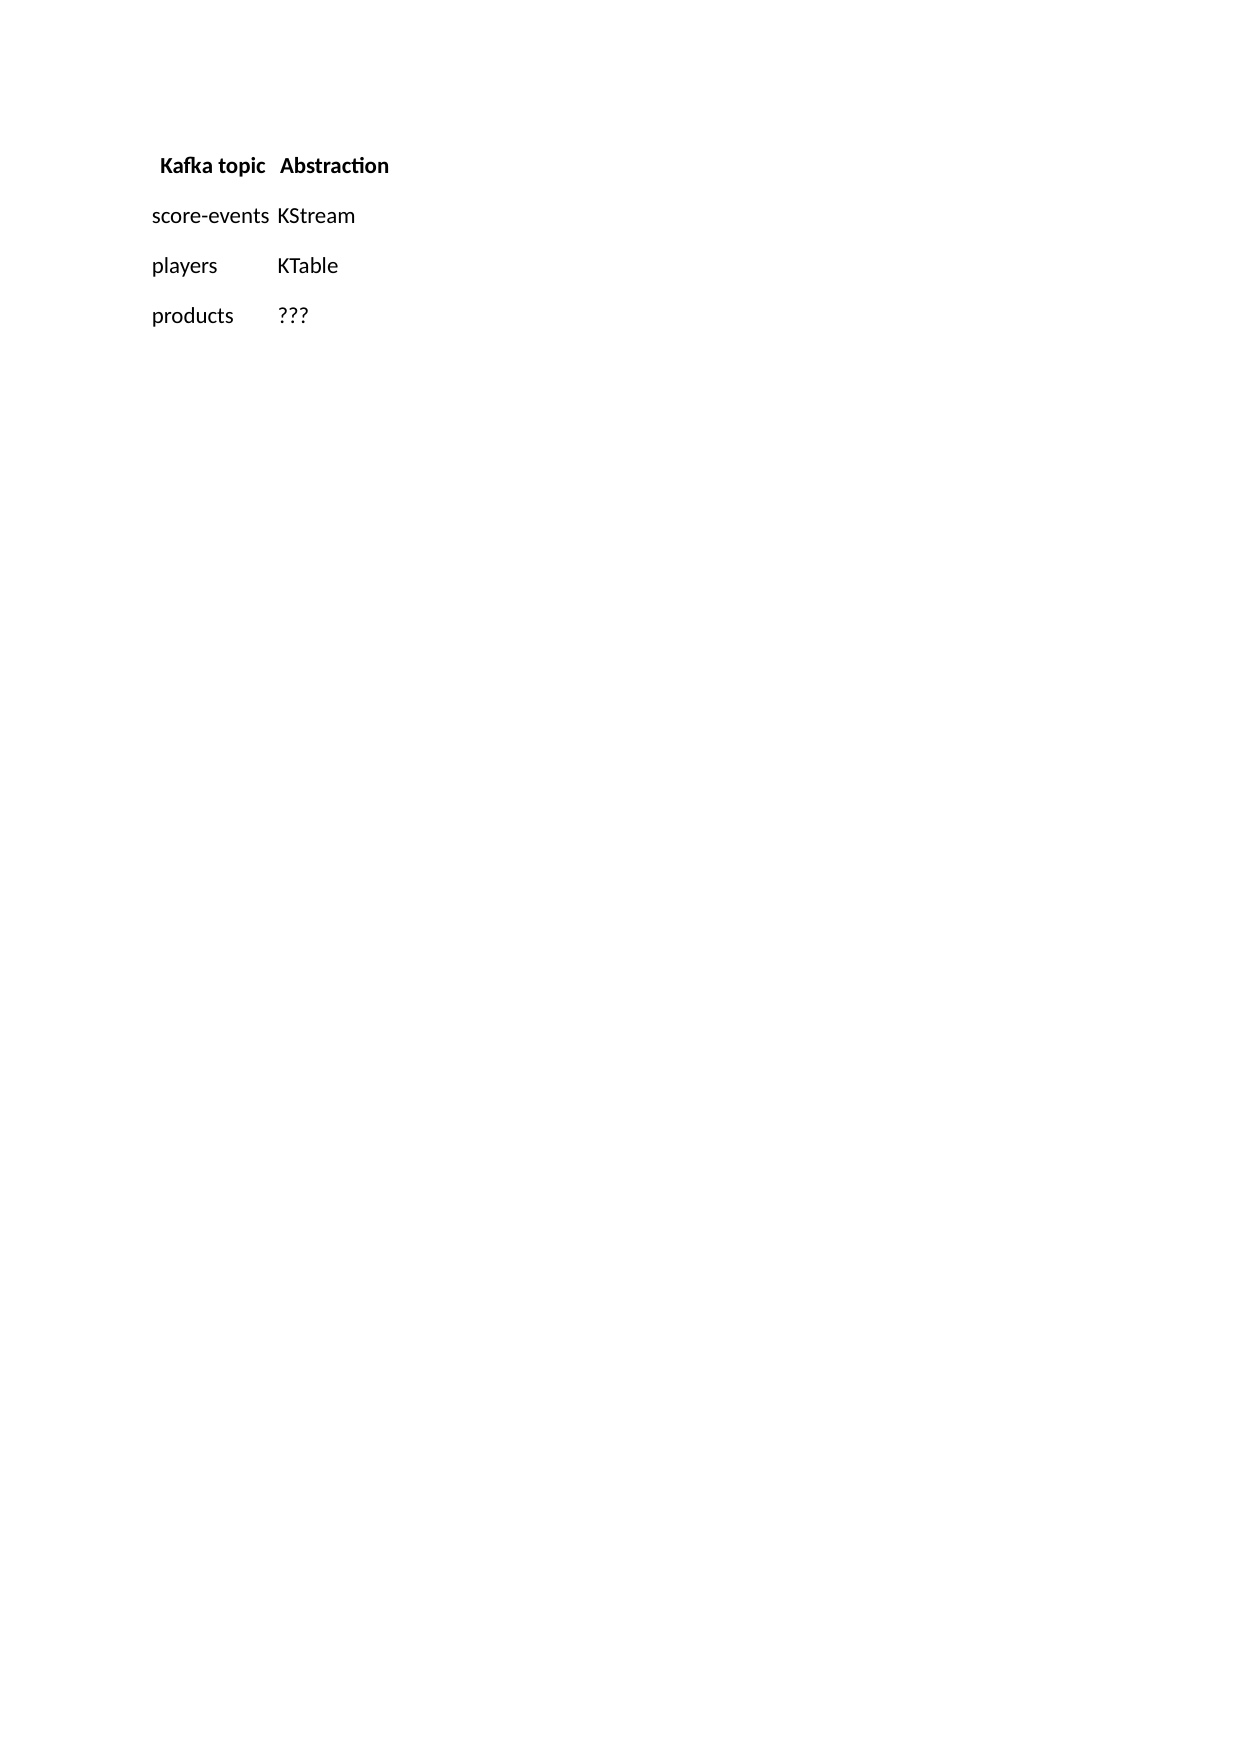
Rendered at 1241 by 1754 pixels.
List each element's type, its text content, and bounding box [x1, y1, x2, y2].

table_cell KStream [276, 200, 393, 250]
table_header Kafka topic [150, 150, 276, 200]
table_cell score-events [150, 200, 276, 250]
table_cell KTable [276, 250, 393, 300]
table_cell products [150, 300, 276, 349]
table_cell players [150, 250, 276, 300]
table_header Abstraction [276, 150, 393, 200]
table_cell ??? [276, 300, 393, 349]
